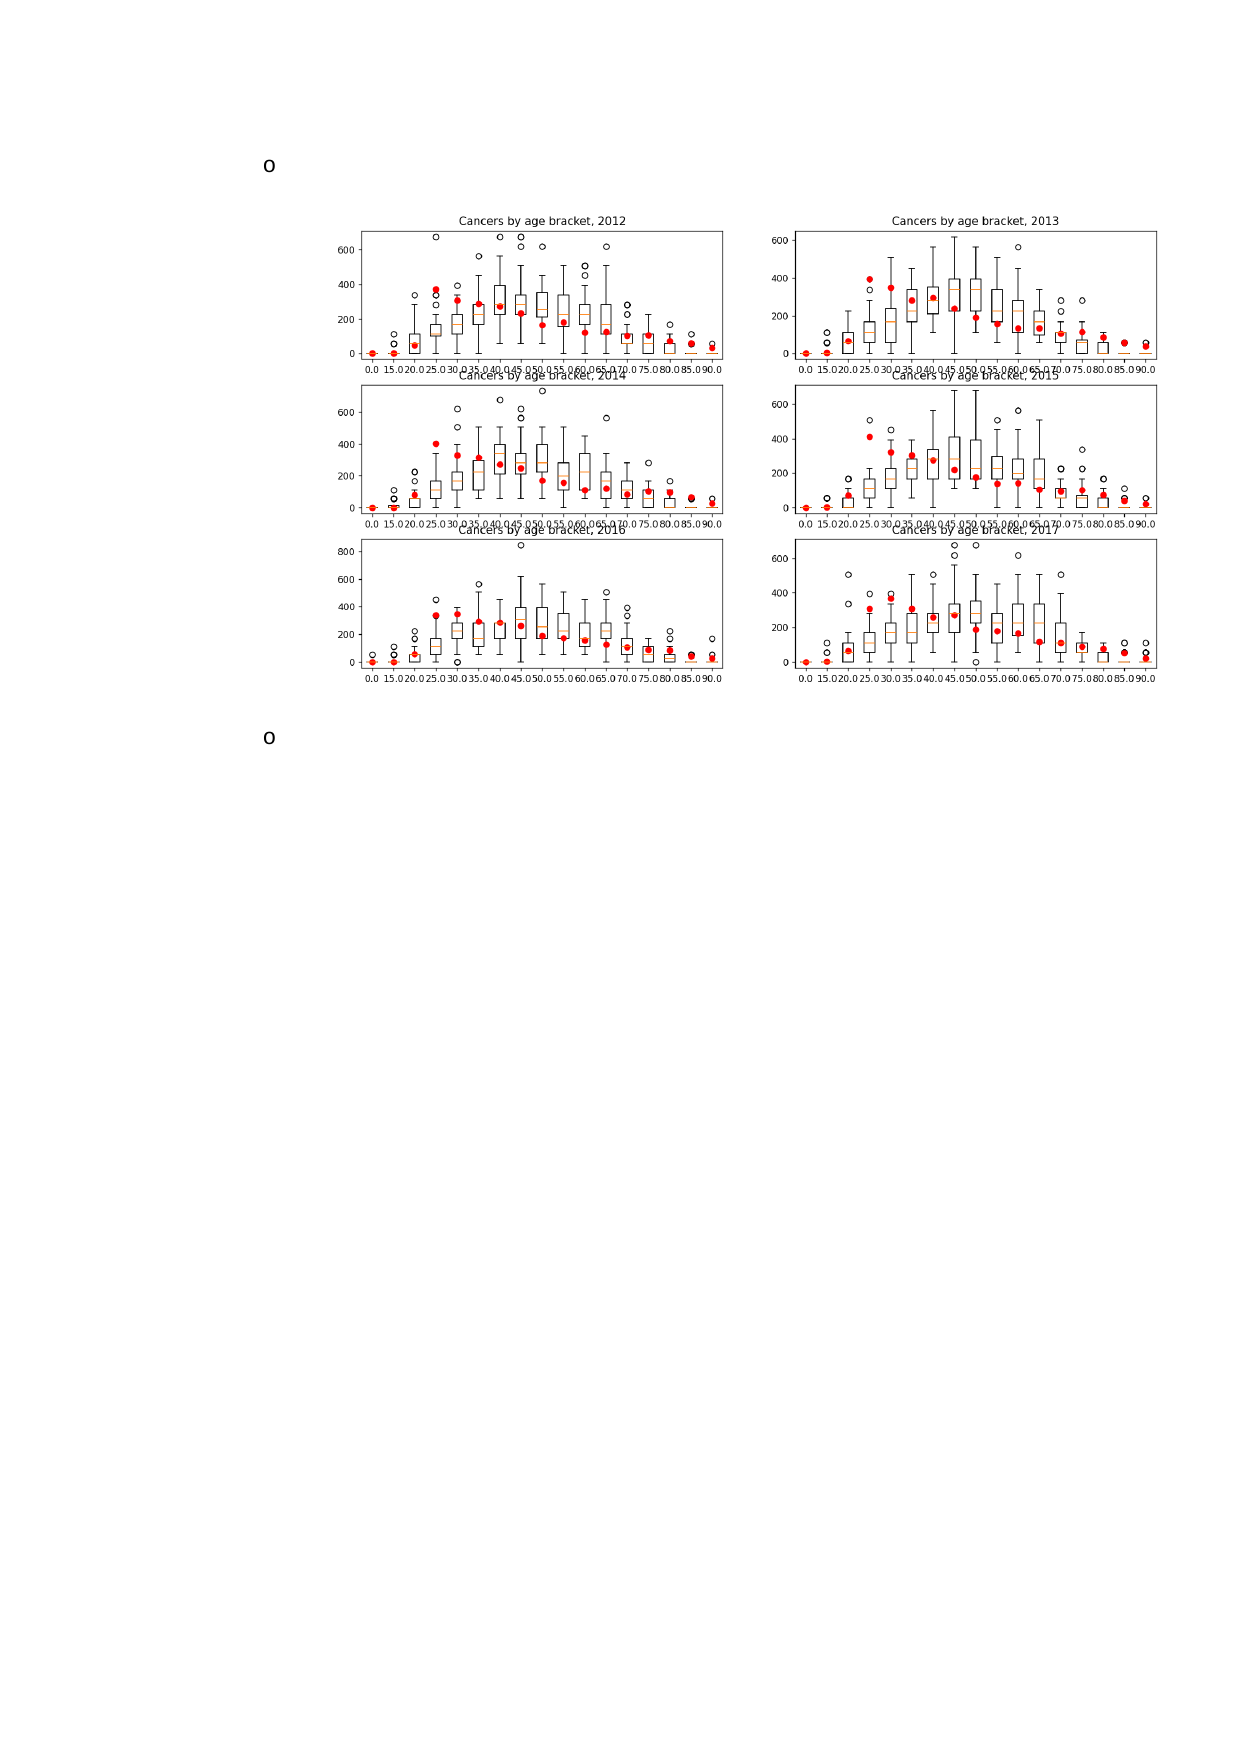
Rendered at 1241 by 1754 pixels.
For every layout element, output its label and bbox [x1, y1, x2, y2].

picture [262, 181, 1203, 720]
